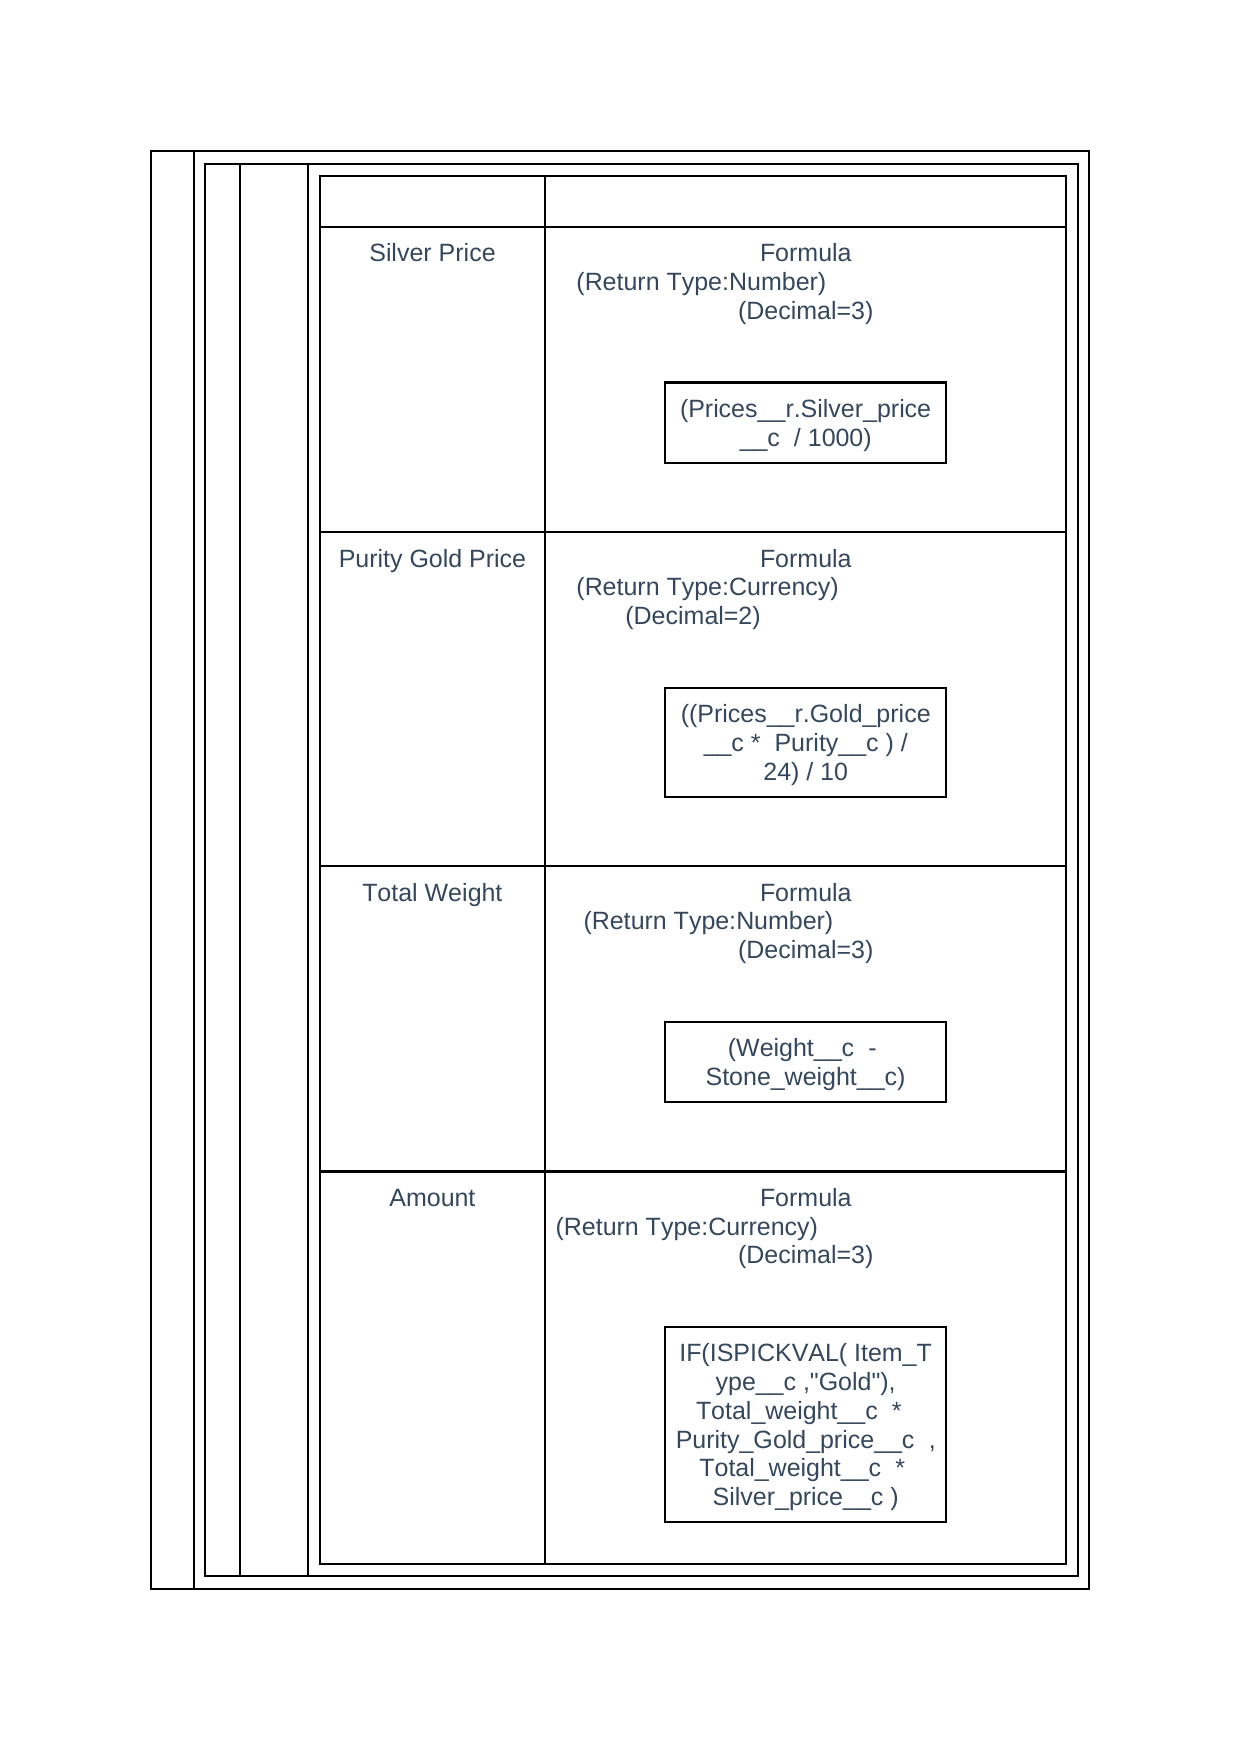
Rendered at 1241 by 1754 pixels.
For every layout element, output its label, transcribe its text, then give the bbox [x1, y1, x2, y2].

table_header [195, 152, 1088, 1587]
table_header 5 [152, 152, 193, 1587]
